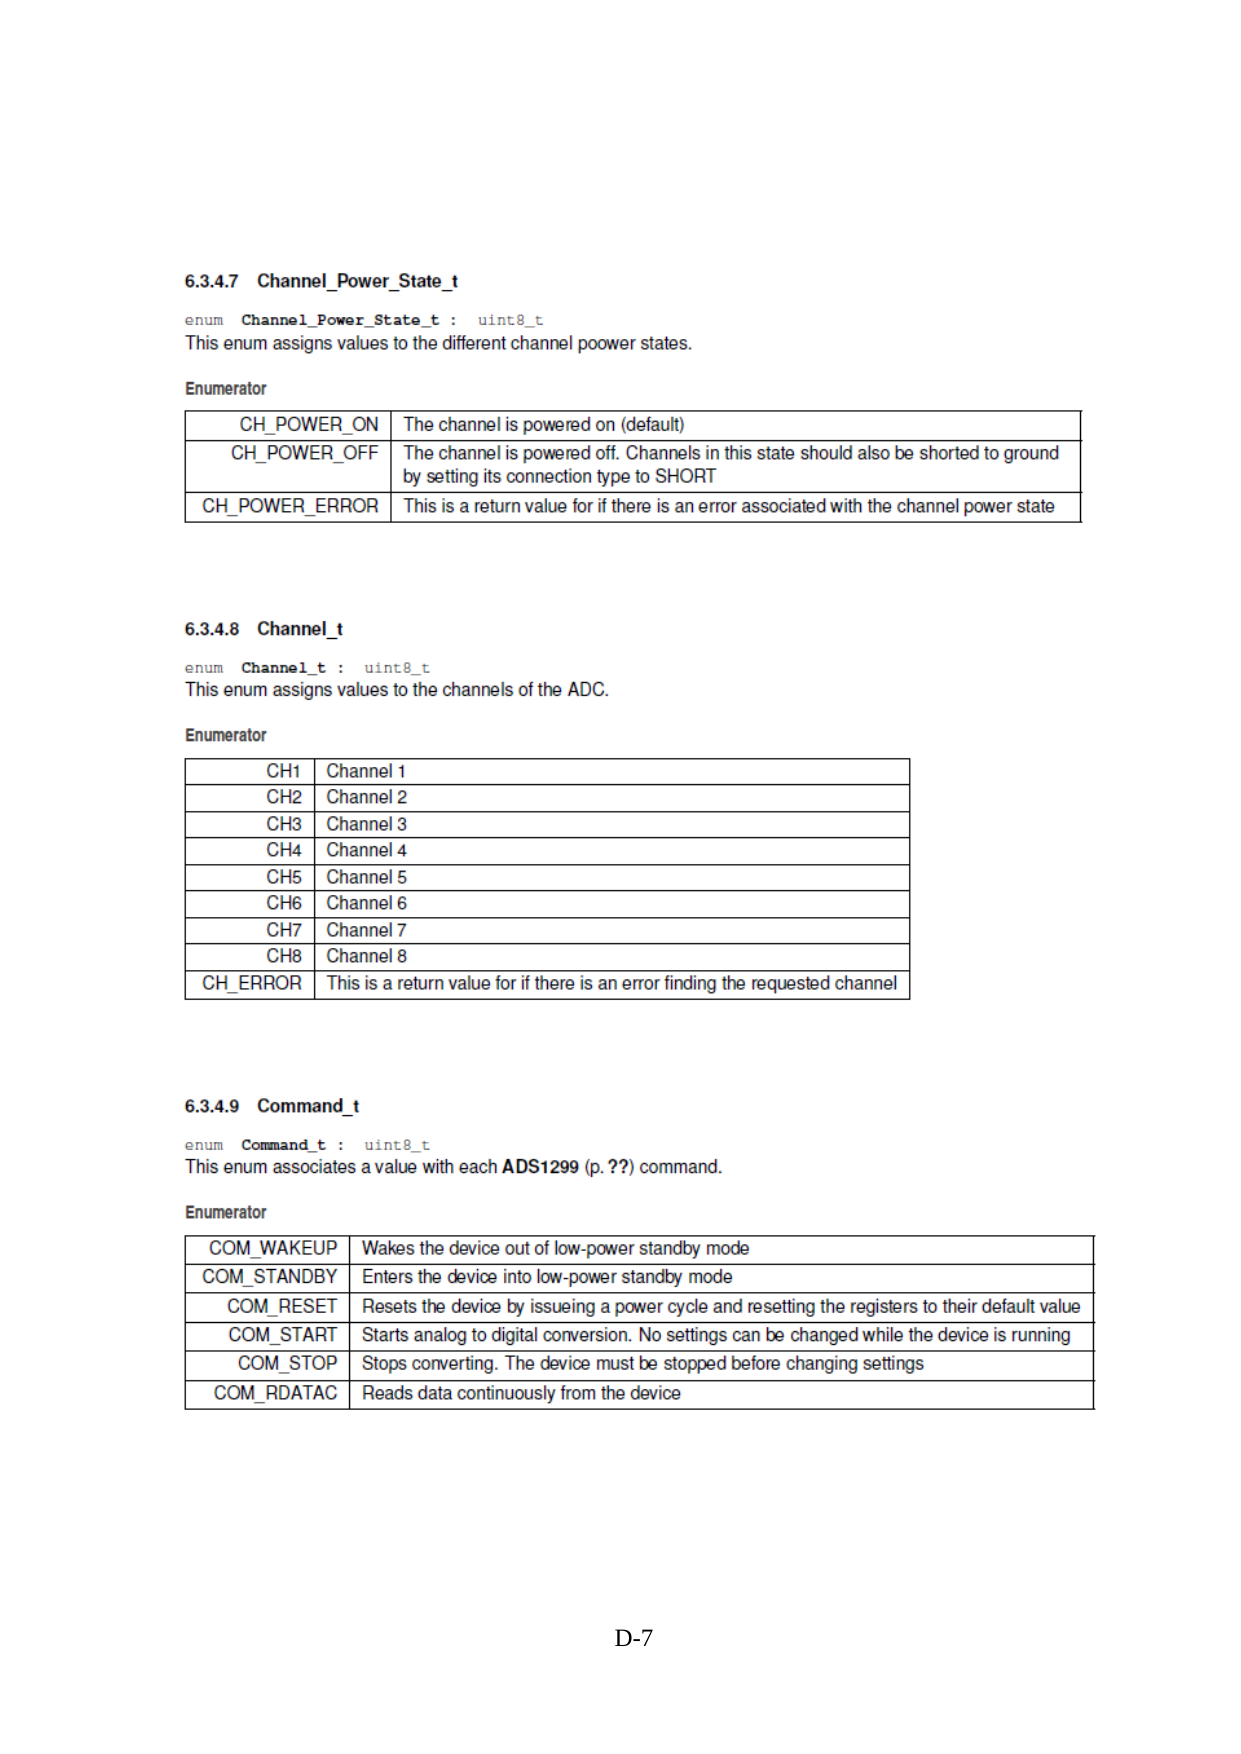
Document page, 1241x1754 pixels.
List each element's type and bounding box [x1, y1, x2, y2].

picture [177, 263, 1102, 1419]
